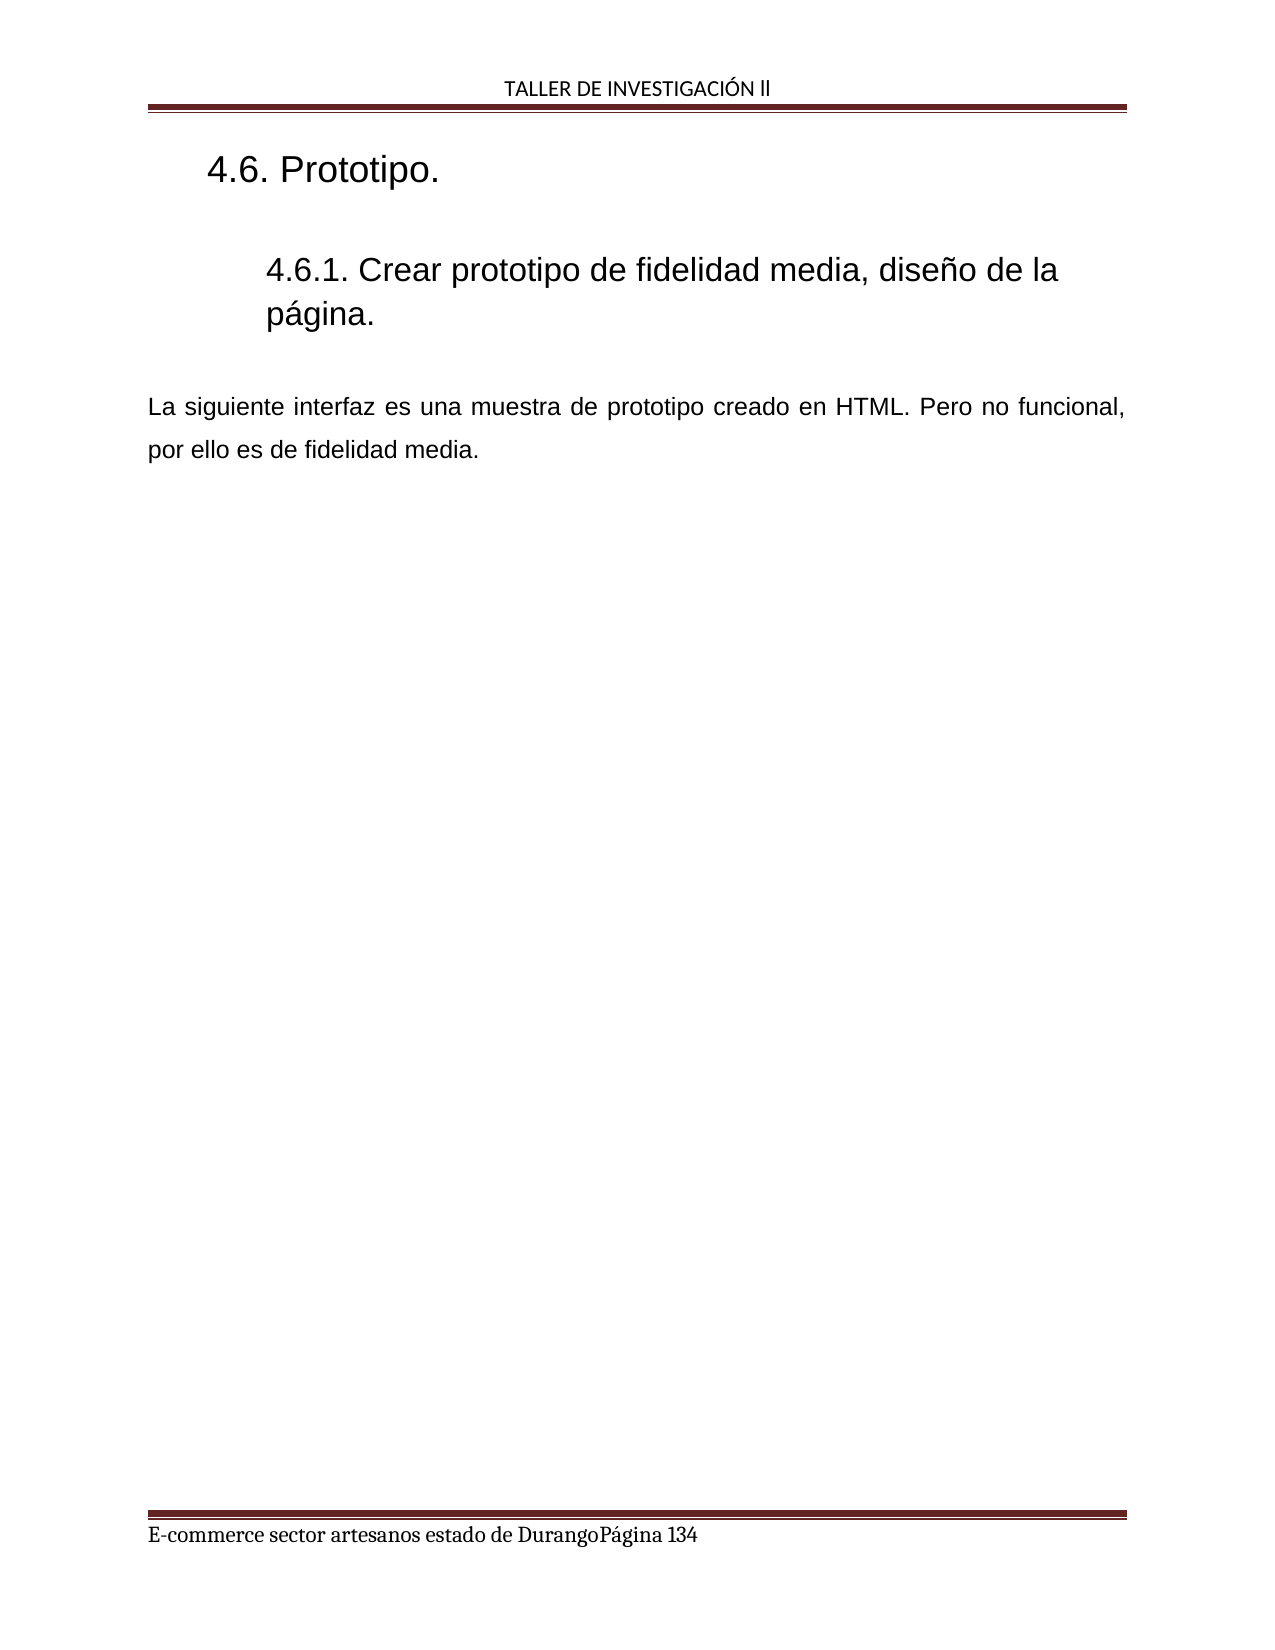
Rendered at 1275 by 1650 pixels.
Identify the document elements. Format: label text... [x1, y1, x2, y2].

subtitle 4.6. Prototipo. [207, 148, 1127, 191]
text La siguiente interfaz es una muestra de prototipo creado en HTML. Pero no funcional, por ello es de fidelidad media. [148, 392, 1127, 463]
subtitle 4.6.1. Crear prototipo de fidelidad media, diseño de la página. [266, 250, 1127, 333]
